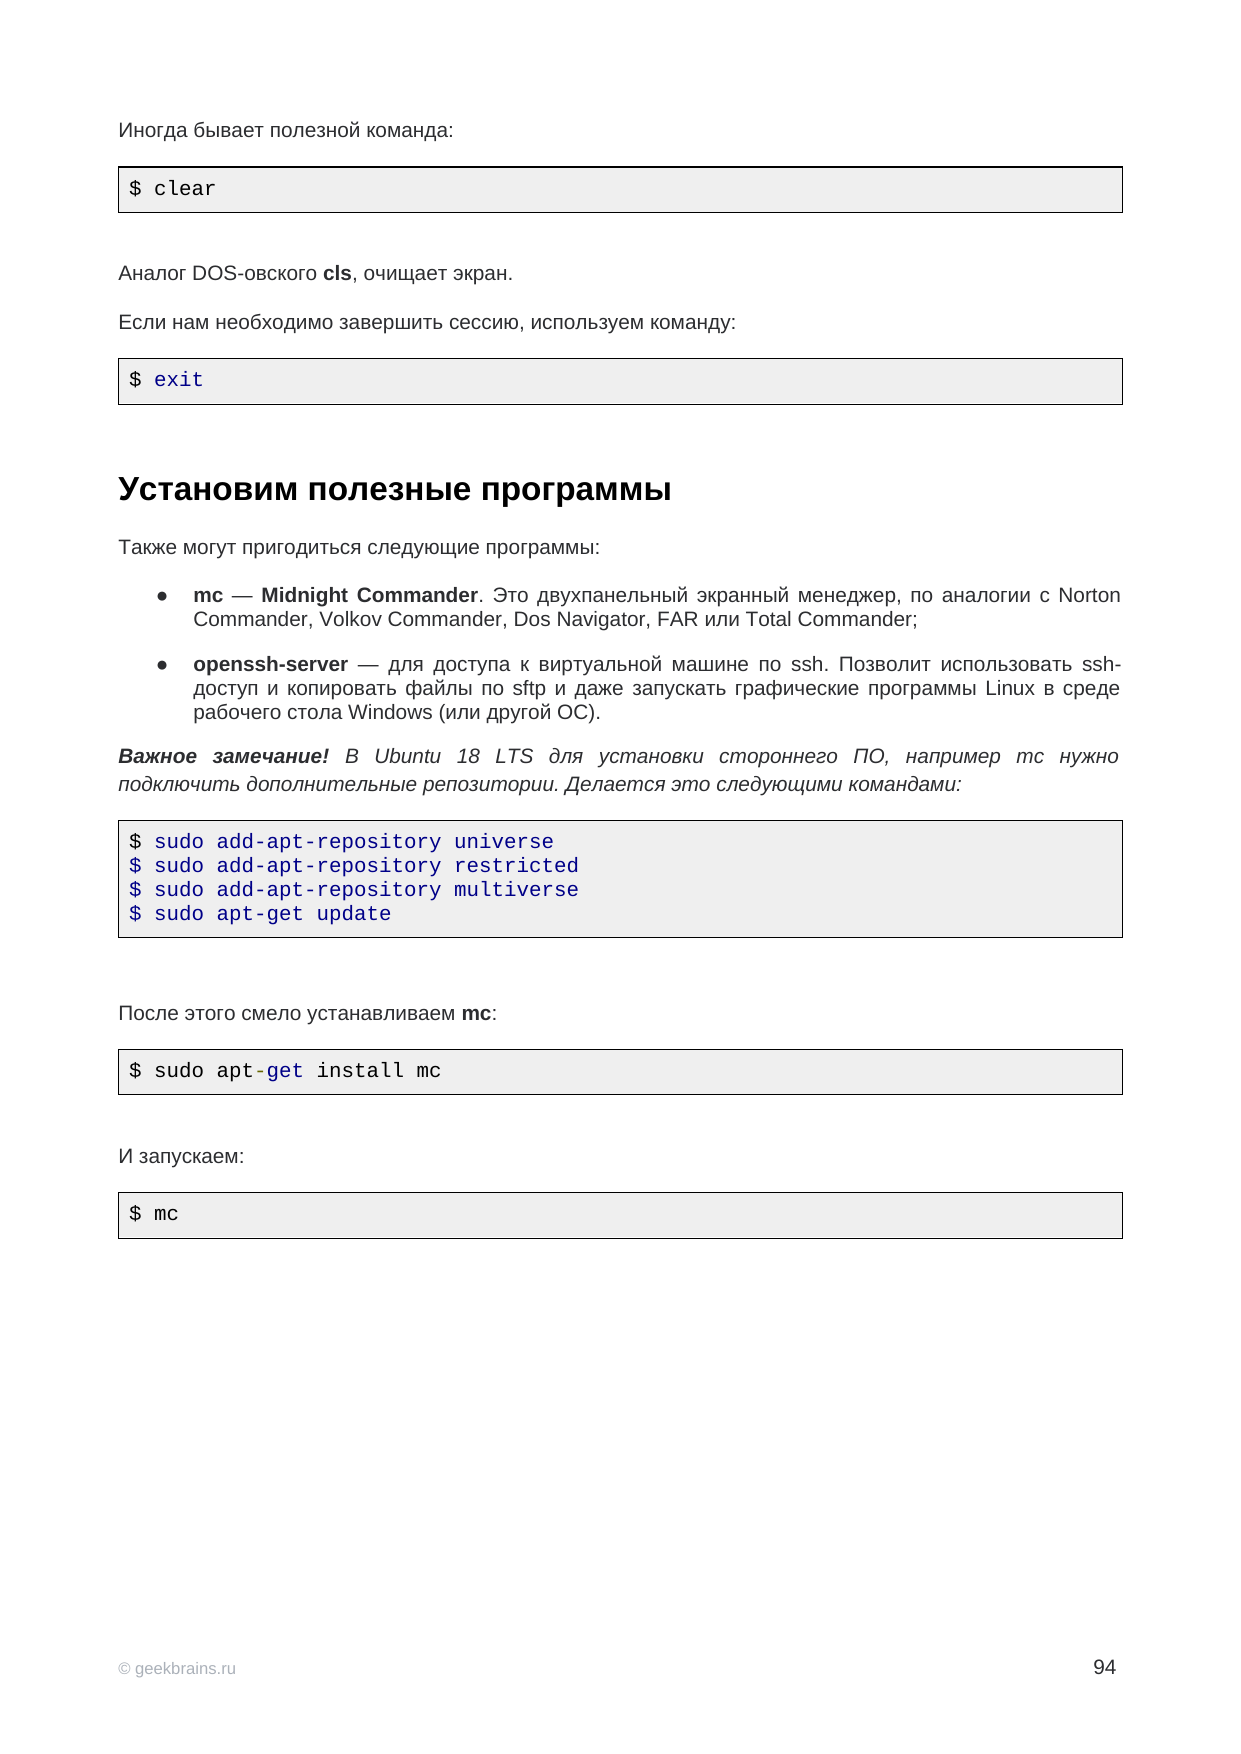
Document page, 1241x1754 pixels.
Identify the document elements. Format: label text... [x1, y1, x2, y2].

list openssh-server — для доступа к виртуальной машине по ssh. Позволит использовать ssh-доступ и копировать файлы по sftp и даже запускать графические программы Linux в среде рабочего стола Windows (или другой ОС). [156, 652, 1122, 723]
table_header $ sudo apt-get install mc [119, 1050, 1122, 1094]
text Также могут пригодиться следующие программы: [118, 534, 1122, 558]
text И запускаем: [118, 1116, 1122, 1168]
table_header $ clear [119, 168, 1122, 212]
text Иногда бывает полезной команда: [118, 118, 1122, 142]
text Если нам необходимо завершить сессию, используем команду: [118, 309, 1122, 333]
text Важное замечание! В Ubuntu 18 LTS для установки стороннего ПО, например mc нужно подключить дополнительные репозитории. Делается это следующими командами: [118, 744, 1122, 796]
subtitle После этого смело устанавливаем mc: [118, 958, 1122, 1024]
table_header $ mc [119, 1193, 1122, 1237]
table_header $ exit [119, 359, 1122, 403]
text Аналог DOS-овского cls, очищает экран. [118, 234, 1122, 285]
subtitle Установим полезные программы [118, 425, 1122, 508]
list mc — Midnight Commander. Это двухпанельный экранный менеджер, по аналогии с Norton Commander, Volkov Commander, Dos Navigator, FAR или Total Commander; [156, 583, 1122, 631]
table_header $ sudo add-apt-repository universe $ sudo add-apt-repository restricted $ sudo add-apt-repository multiverse $ sudo apt-get update [119, 821, 1122, 937]
